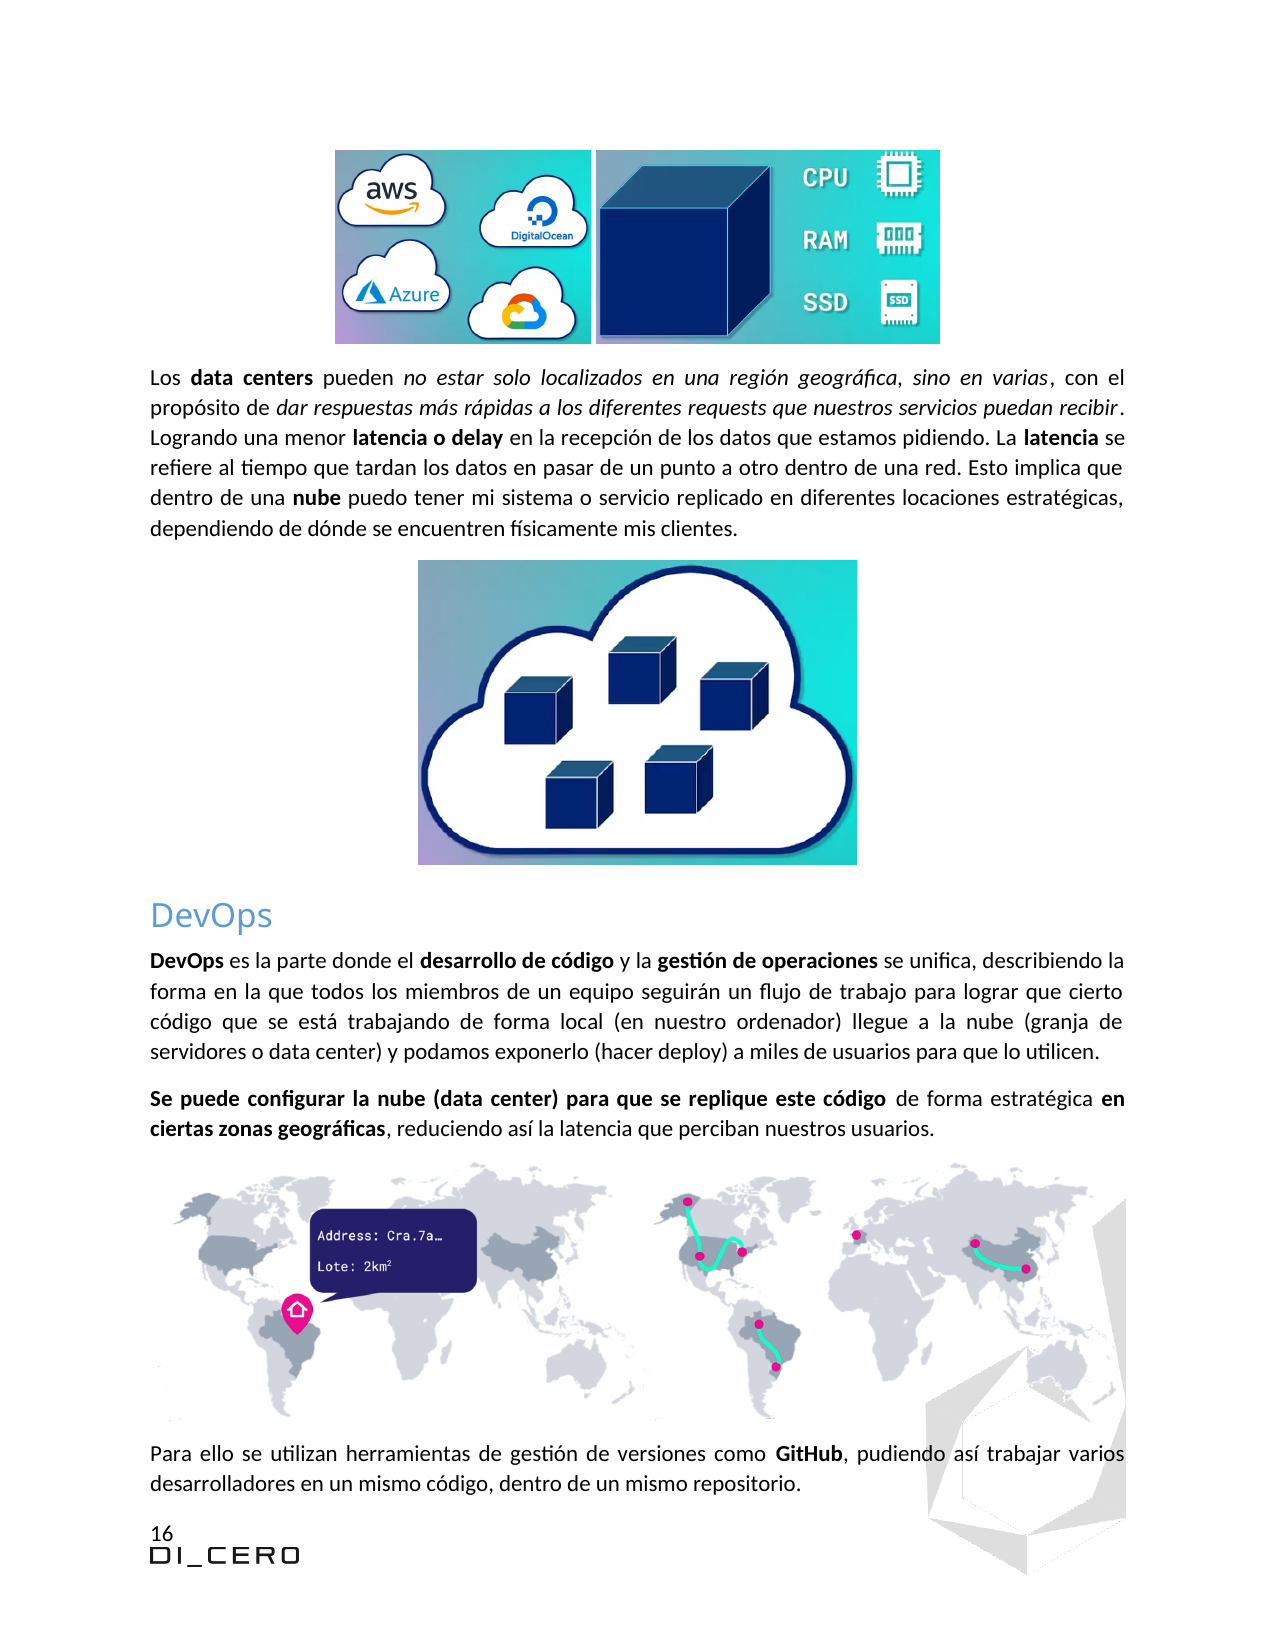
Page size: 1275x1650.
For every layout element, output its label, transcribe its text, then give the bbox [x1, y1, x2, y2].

text Los data centers pueden no estar solo localizados en una región geográfica, sino en varias, con el propósito de dar respuestas más rápidas a los diferentes requests que nuestros servicios puedan recibir. Logrando una menor latencia o delay en la recepción de los datos que estamos pidiendo. La latencia se refiere al tiempo que tardan los datos en pasar de un punto a otro dentro de una red. Esto implica que dentro de una nube puedo tener mi sistema o servicio replicado en diferentes locaciones estratégicas, dependiendo de dónde se encuentren físicamente mis clientes. [150, 363, 1125, 542]
picture [642, 1161, 1126, 1575]
picture [150, 1547, 299, 1567]
subtitle DevOps [150, 891, 1125, 937]
picture [596, 150, 940, 344]
picture [157, 1161, 637, 1421]
text Se puede configurar la nube (data center) para que se replique este código de forma estratégica en ciertas zonas geográficas, reduciendo así la latencia que perciban nuestros usuarios. [150, 1084, 1125, 1142]
picture [335, 150, 592, 344]
picture [418, 560, 857, 865]
text DevOps es la parte donde el desarrollo de código y la gestión de operaciones se unifica, describiendo la forma en la que todos los miembros de un equipo seguirán un flujo de trabajo para lograr que cierto código que se está trabajando de forma local (en nuestro ordenador) llegue a la nube (granja de servidores o data center) y podamos exponerlo (hacer deploy) a miles de usuarios para que lo utilicen. [150, 947, 1125, 1065]
text Para ello se utilizan herramientas de gestión de versiones como GitHub, pudiendo así trabajar varios desarrolladores en un mismo código, dentro de un mismo repositorio. [150, 1439, 1125, 1497]
